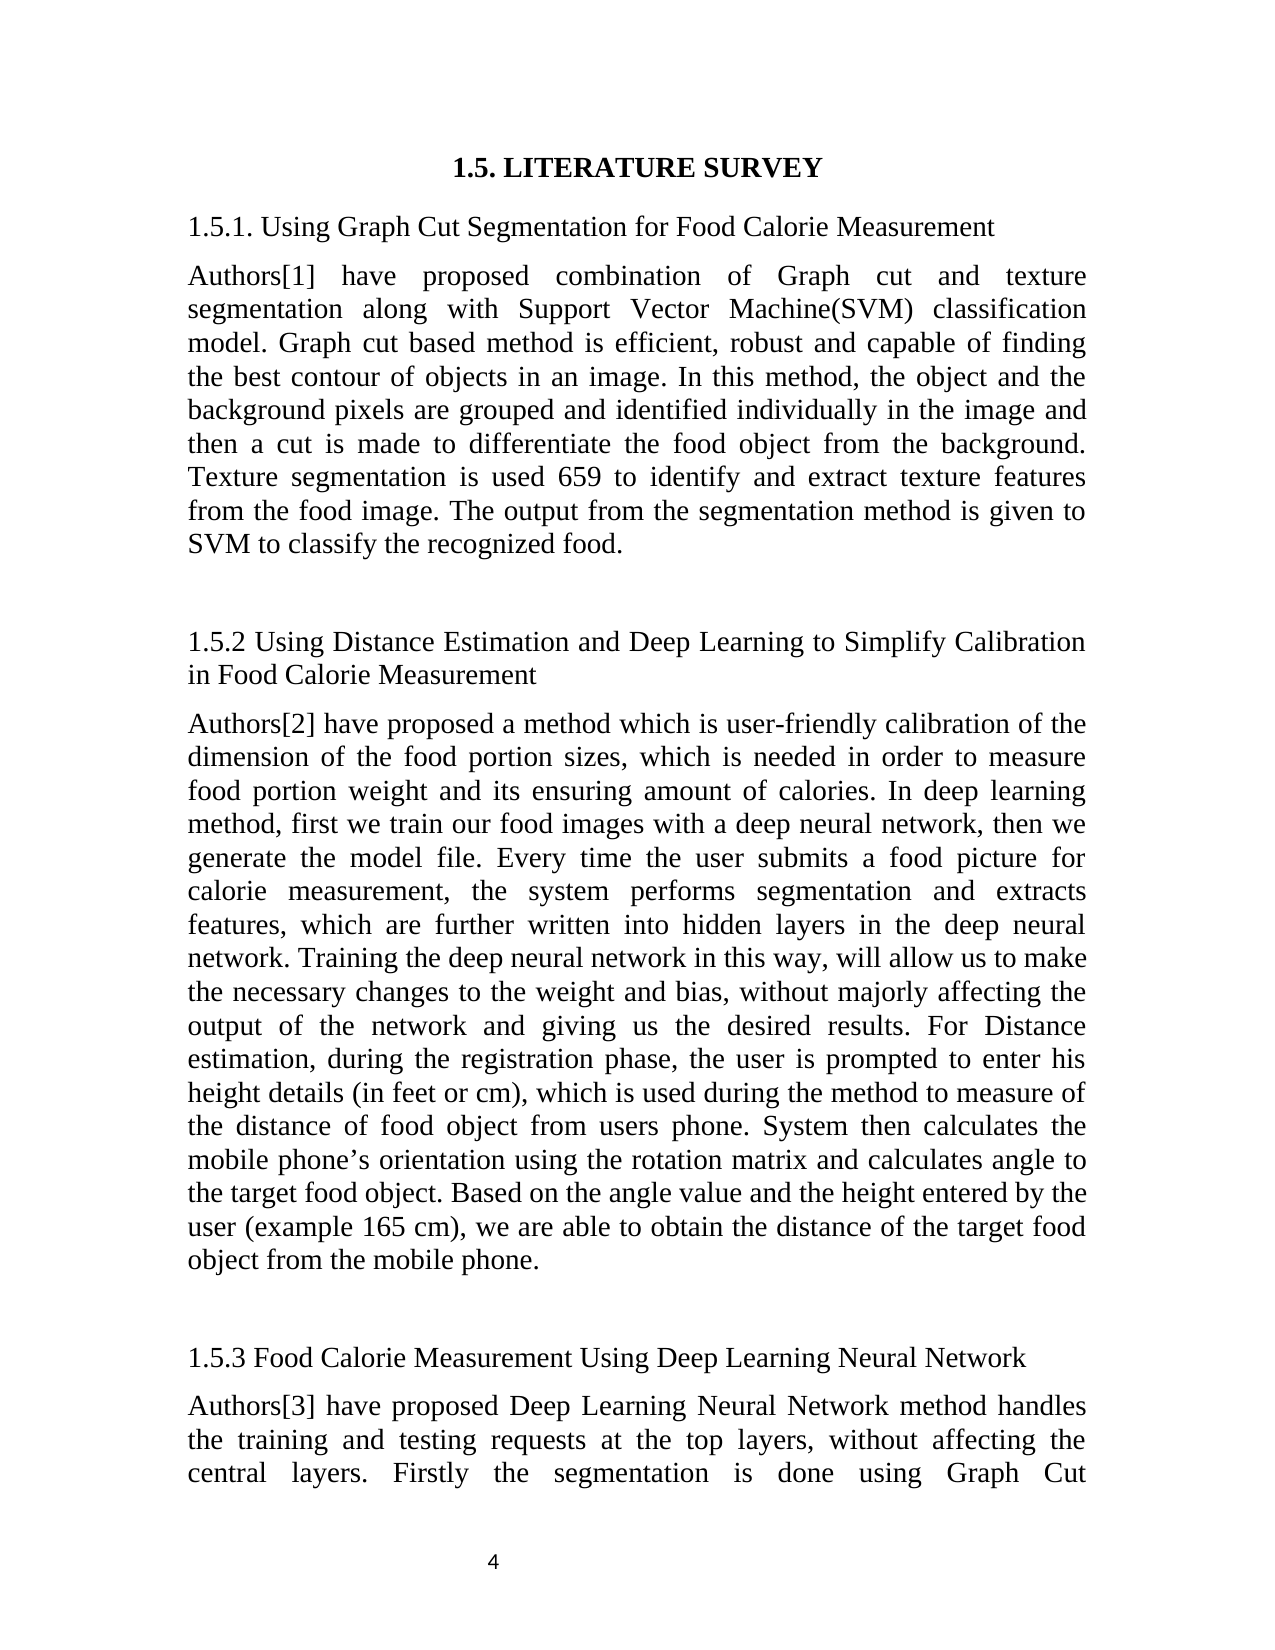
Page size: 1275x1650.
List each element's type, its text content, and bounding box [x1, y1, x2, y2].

list LITERATURE SURVEY [187, 150, 1087, 183]
text 1.5.2 Using Distance Estimation and Deep Learning to Simplify Calibration in Food Calorie Measurement [187, 624, 1087, 691]
text 1.5.3 Food Calorie Measurement Using Deep Learning Neural Network [187, 1340, 1087, 1373]
text Authors[1] have proposed combination of Graph cut and texture segmentation along with Support Vector Machine(SVM) classification model. Graph cut based method is efficient, robust and capable of finding the best contour of objects in an image. In this method, the object and the background pixels are grouped and identified individually in the image and then a cut is made to differentiate the food object from the background. Texture segmentation is used 659 to identify and extract texture features from the food image. The output from the segmentation method is given to SVM to classify the recognized food. [187, 258, 1087, 560]
text Authors[2] have proposed a method which is user-friendly calibration of the dimension of the food portion sizes, which is needed in order to measure food portion weight and its ensuring amount of calories. In deep learning method, first we train our food images with a deep neural network, then we generate the model file. Every time the user submits a food picture for calorie measurement, the system performs segmentation and extracts features, which are further written into hidden layers in the deep neural network. Training the deep neural network in this way, will allow us to make the necessary changes to the weight and bias, without majorly affecting the output of the network and giving us the desired results. For Distance estimation, during the registration phase, the user is prompted to enter his height details (in feet or cm), which is used during the method to measure of the distance of food object from users phone. System then calculates the mobile phone’s orientation using the rotation matrix and calculates angle to the target food object. Based on the angle value and the height entered by the user (example 165 cm), we are able to obtain the distance of the target food object from the mobile phone. [187, 706, 1087, 1276]
text 1.5.1. Using Graph Cut Segmentation for Food Calorie Measurement [187, 209, 1087, 243]
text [187, 1388, 1087, 1489]
